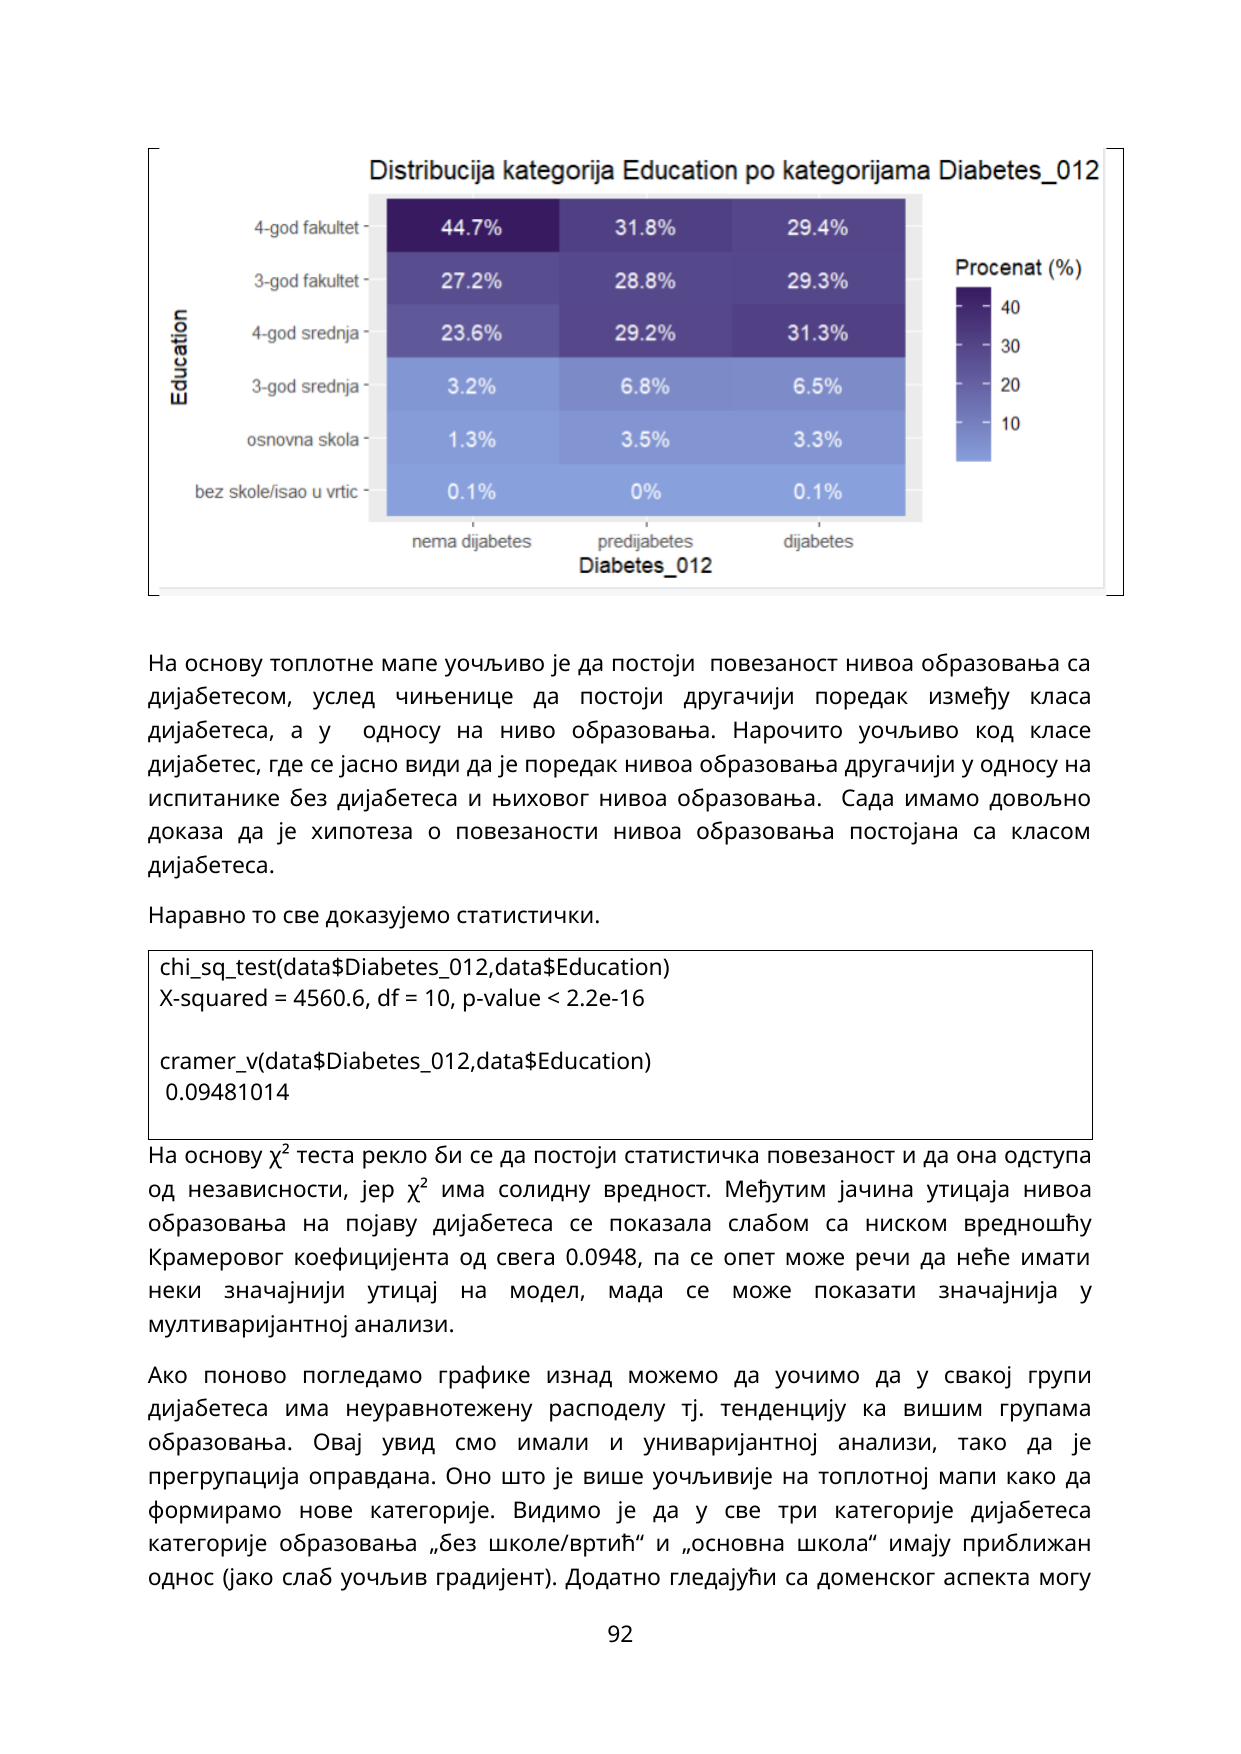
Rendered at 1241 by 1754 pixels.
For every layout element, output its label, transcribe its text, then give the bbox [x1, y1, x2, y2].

text Наравно то све доказујемо статистички. [148, 899, 1093, 931]
table_cell [1107, 149, 1123, 595]
table_header chi_sq_test(data$Diabetes_012,data$Education) X-squared = 4560.6, df = 10, p-value < 2.2e-16 cramer_v(data$Diabetes_012,data$Education) 0.09481014 [149, 951, 1092, 1138]
picture [159, 148, 1107, 596]
table_cell [149, 149, 159, 595]
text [148, 1359, 1093, 1592]
text На основу топлотне мапе уочљиво је да постоји повезаност нивоа образовања са дијабетесом, услед чињенице да постоји другачији поредак између класа дијабетеса, а у односу на ниво образовања. Нарочито уочљиво код класе дијабетес, где се јасно види да је поредак нивоа образовања другачији у односу на испитанике без дијабетеса и њиховог нивоа образовања. Сада имамо довољно доказа да је хипотеза о повезаности нивоа образовања постојана са класом дијабетеса. [148, 647, 1093, 880]
text На основу χ² теста рекло би се да постоји статистичка повезаност и да она одступа од независности, јер χ² има солидну вредност. Међутим јачина утицаја нивоа образовања на појаву дијабетеса се показала слабом са ниском вредношћу Крамеровог коефицијента од свега 0.0948, па се опет може речи да неће имати неки значајнији утицај на модел, мада се може показати значајнија у мултиваријантној анализи. [148, 1140, 1093, 1339]
